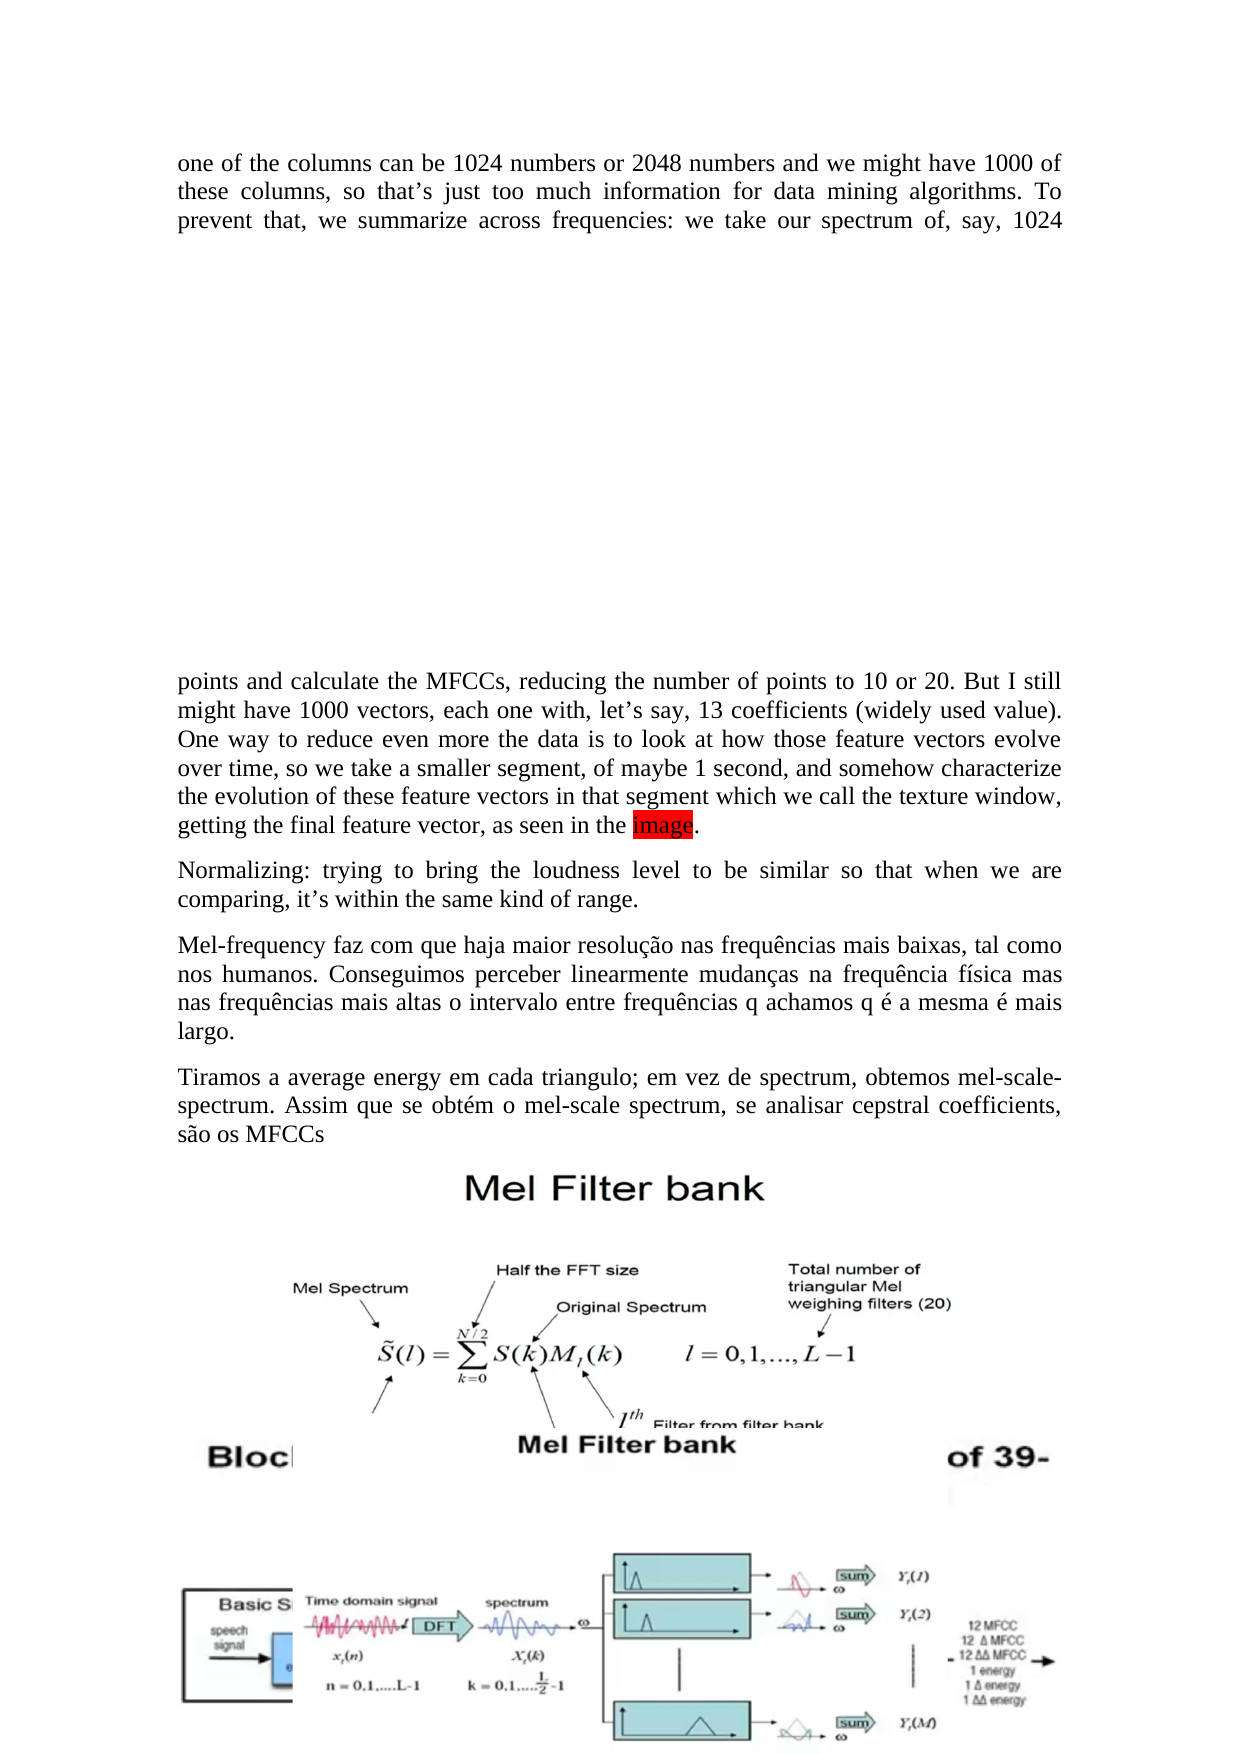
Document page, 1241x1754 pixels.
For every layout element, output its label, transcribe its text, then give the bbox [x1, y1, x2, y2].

text Normalizing: trying to bring the loudness level to be similar so that when we are comparing, it’s within the same kind of range. [177, 856, 1063, 913]
text Tiramos a average energy em cada triangulo; em vez de spectrum, obtemos mel-scale-spectrum. Assim que se obtém o mel-scale spectrum, se analisar cepstral coefficients, são os MFCCs [177, 1062, 1063, 1148]
picture [177, 1166, 1063, 1754]
text Mel-frequency faz com que haja maior resolução nas frequências mais baixas, tal como nos humanos. Conseguimos perceber linearmente mudanças na frequência física mas nas frequências mais altas o intervalo entre frequências q achamos q é a mesma é mais largo. [177, 930, 1063, 1045]
